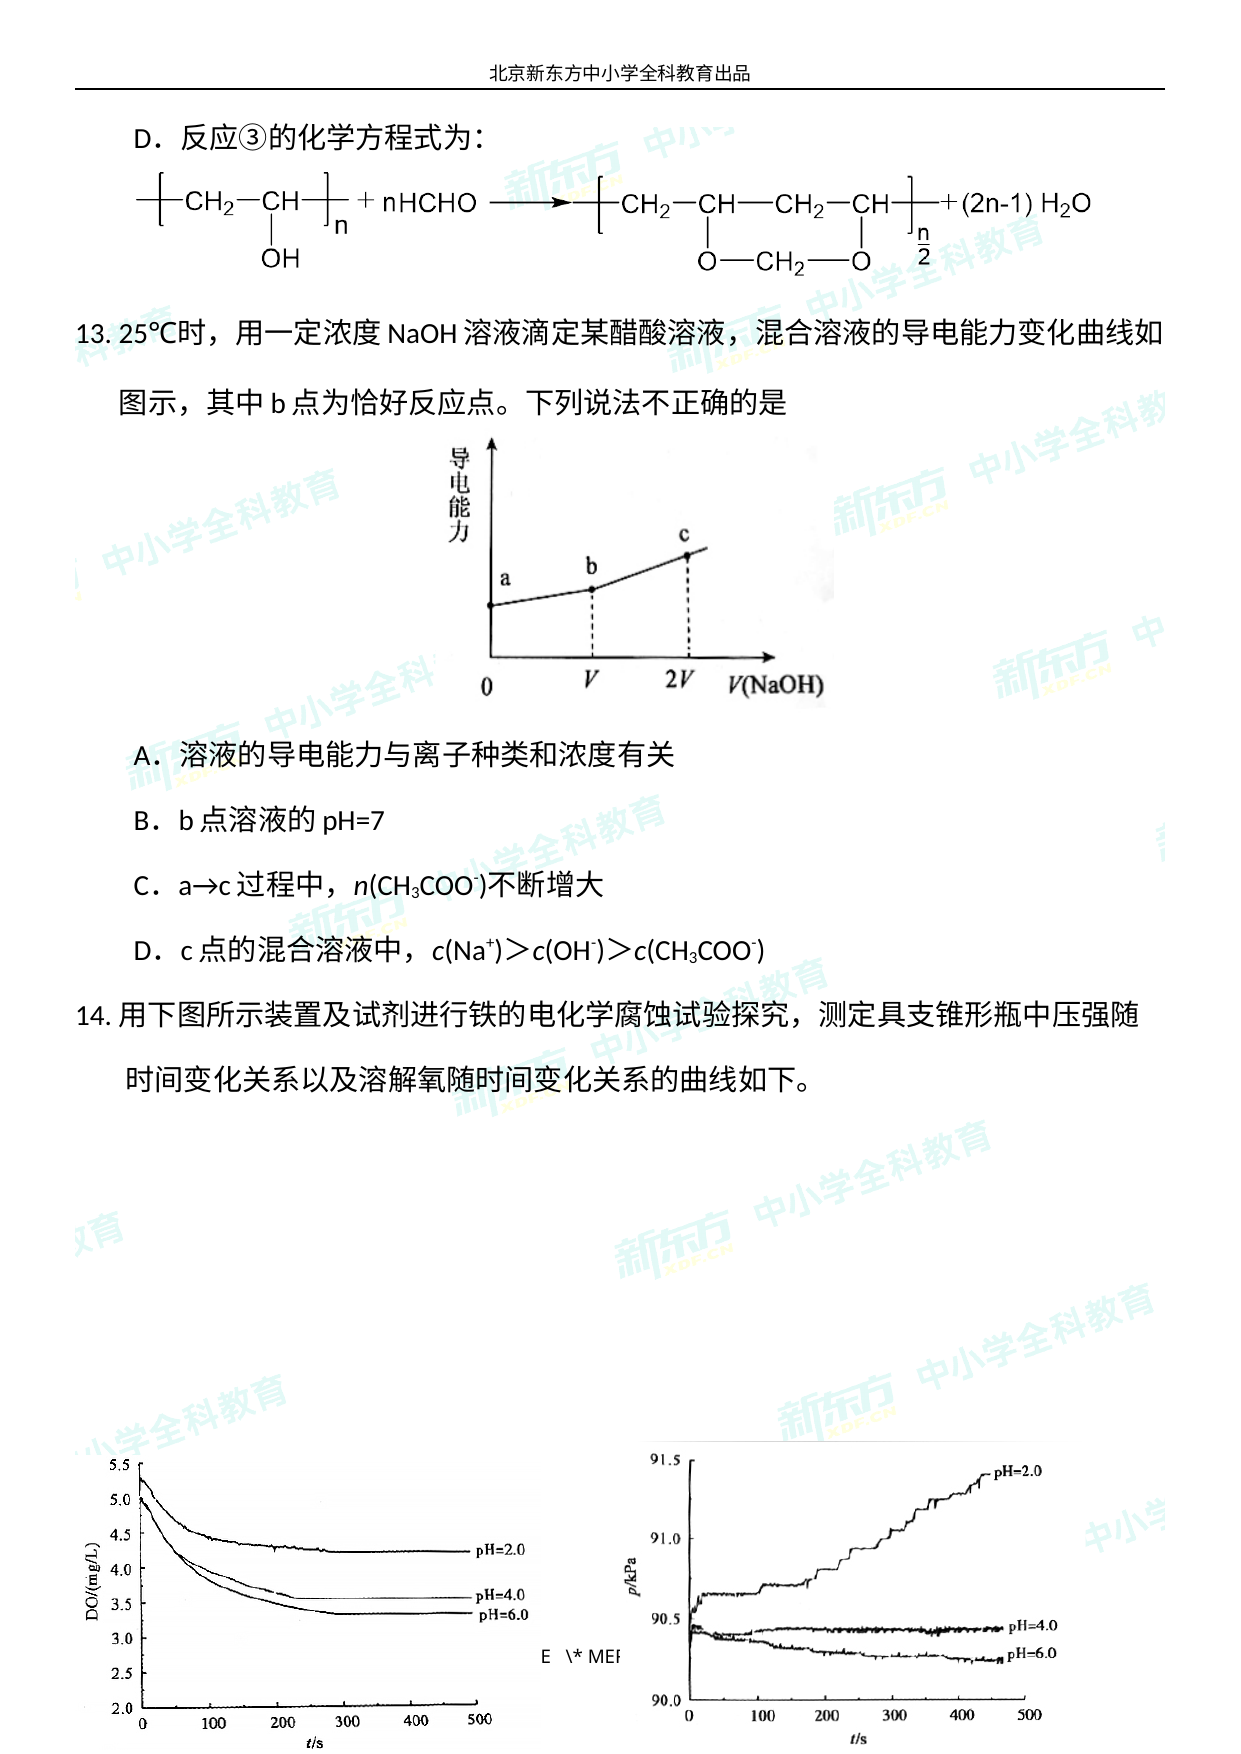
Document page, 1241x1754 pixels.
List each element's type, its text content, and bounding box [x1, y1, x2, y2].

text 13. 25℃时，用一定浓度NaOH溶液滴定某醋酸溶液，混合溶液的导电能力变化曲线如 [75, 298, 1165, 363]
text D．反应③的化学方程式为： [75, 103, 1165, 168]
text D．c点的混合溶液中，c(Na+)＞c(OH-)＞c(CH3COO-) [75, 916, 1165, 981]
text 14. 用下图所示装置及试剂进行铁的电化学腐蚀试验探究，测定具支锥形瓶中压强随 [75, 981, 1165, 1046]
text C．a→c过程中，n(CH3COO-)不断增大 [75, 851, 1165, 916]
text A．溶液的导电能力与离子种类和浓度有关 [75, 721, 1165, 786]
picture [75, 1455, 541, 1750]
picture [435, 428, 834, 714]
picture [133, 168, 1096, 280]
text B．b点溶液的pH=7 [75, 786, 1165, 851]
text 时间变化关系以及溶解氧随时间变化关系的曲线如下。 [75, 1046, 1165, 1111]
text 图示，其中b点为恰好反应点。下列说法不正确的是 [75, 363, 1165, 428]
picture [620, 1441, 1086, 1751]
